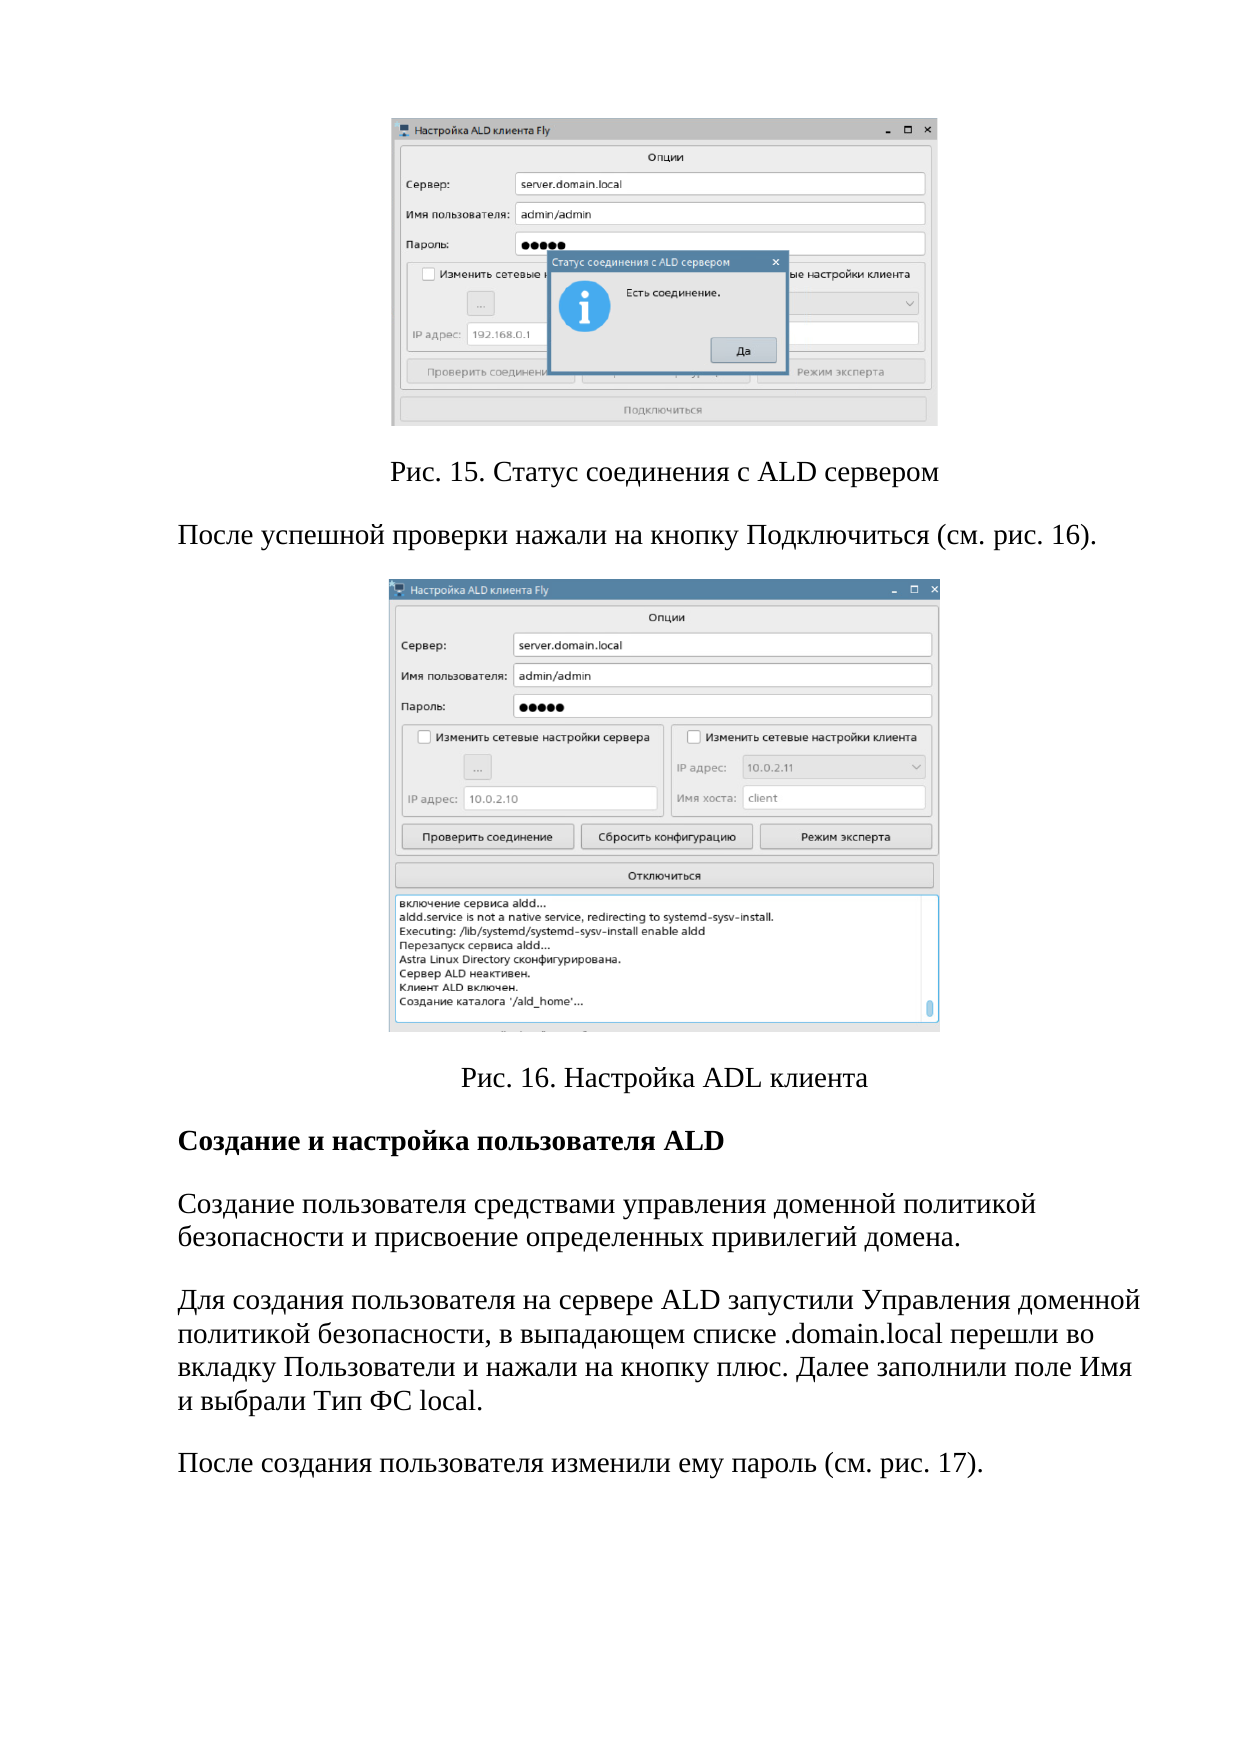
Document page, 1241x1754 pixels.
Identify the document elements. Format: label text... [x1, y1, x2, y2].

picture [391, 118, 938, 426]
text Рис. 16. Настройка ADL клиента [177, 1061, 1152, 1094]
text Создание и настройка пользователя ALD [177, 1123, 1152, 1157]
text После успешной проверки нажали на кнопку Подключиться (см. рис. 16). [177, 517, 1152, 551]
text Создание пользователя средствами управления доменной политикой безопасности и присвоение определенных привилегий домена. [177, 1186, 1152, 1253]
text Рис. 15. Статус соединения с ALD сервером [177, 454, 1152, 488]
text После создания пользователя изменили ему пароль (см. рис. 17). [177, 1446, 1152, 1479]
picture [388, 579, 940, 1032]
text Для создания пользователя на сервере ALD запустили Управления доменной политикой безопасности, в выпадающем списке .domain.local перешли во вкладку Пользователи и нажали на кнопку плюс. Далее заполнили поле Имя и выбрали Тип ФС local. [177, 1282, 1152, 1416]
